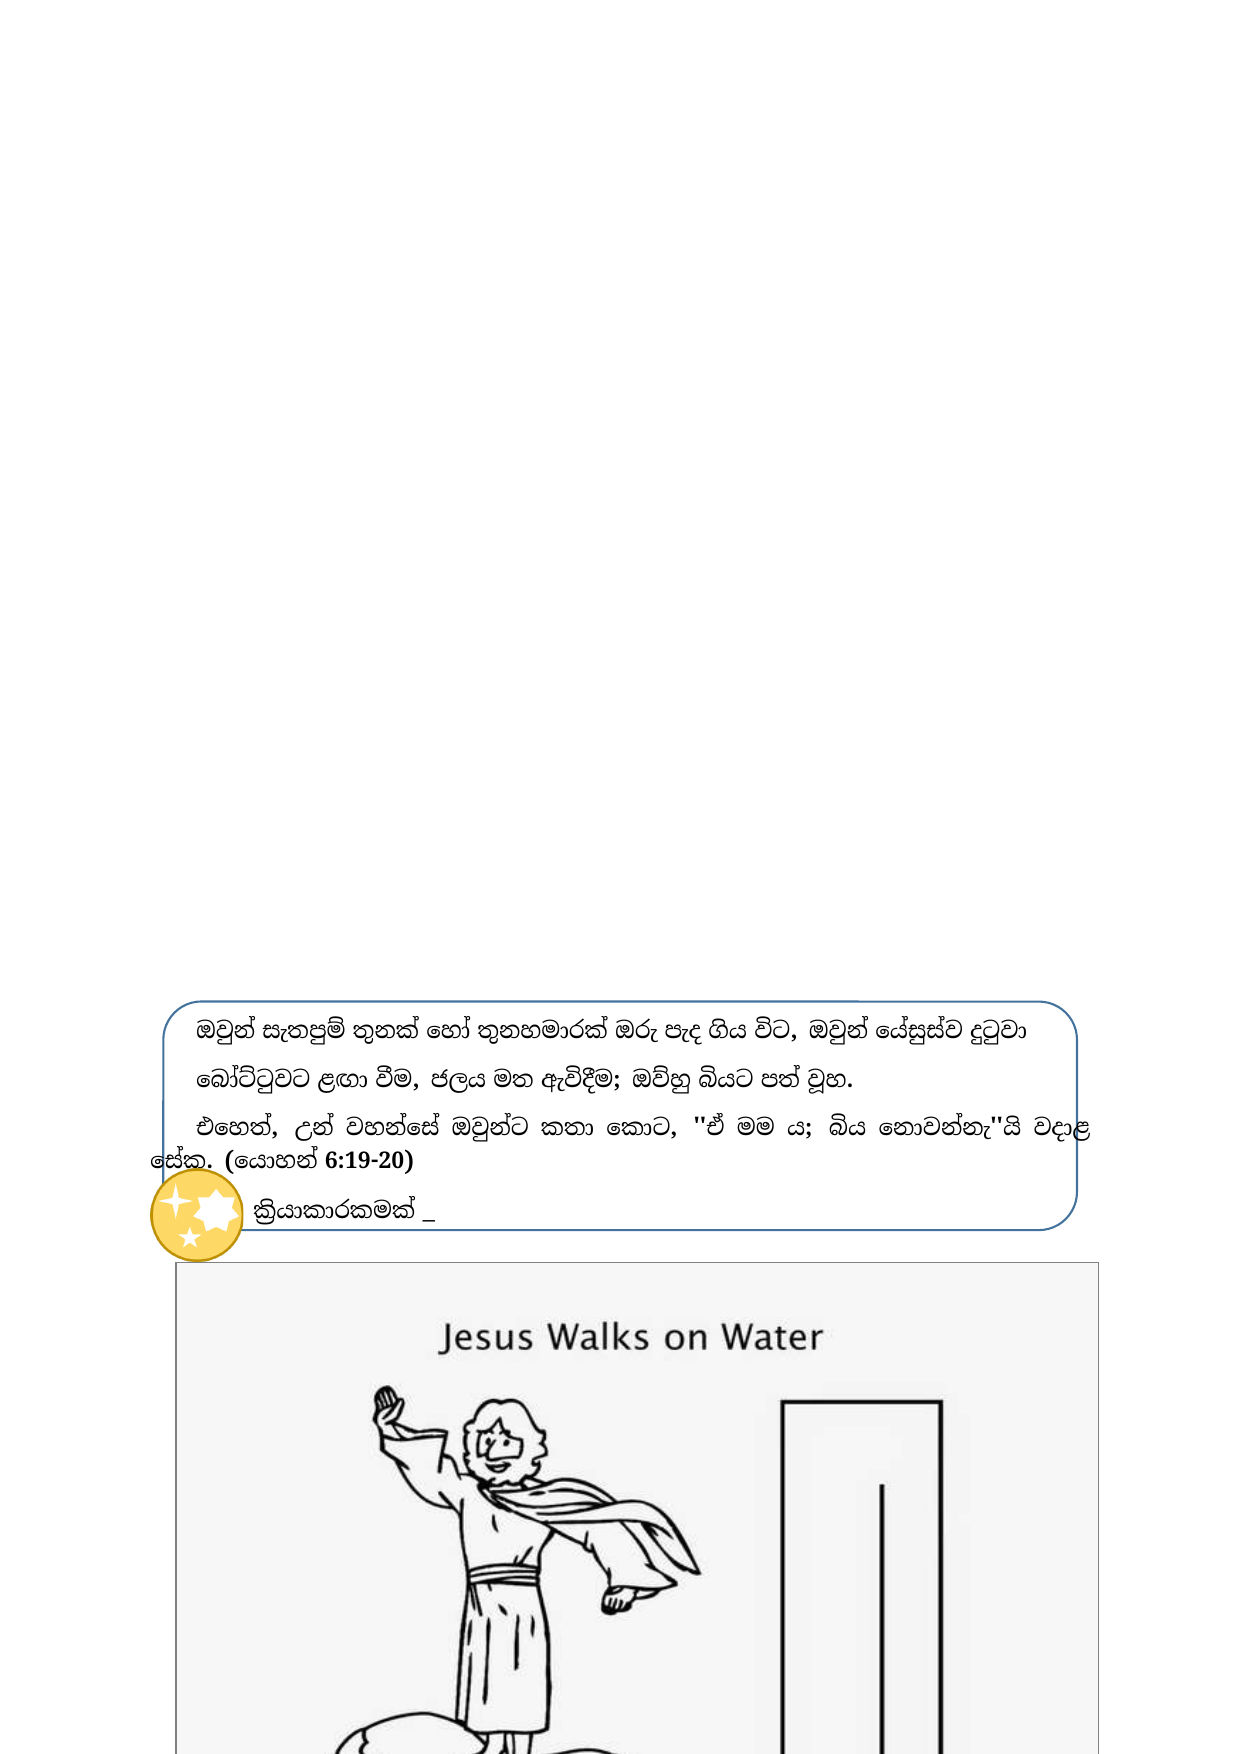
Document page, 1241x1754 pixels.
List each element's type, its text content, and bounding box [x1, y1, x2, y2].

text එහෙත්, උන් වහන්සේ ඔවුන්ට කතා කොට, ''ඒ මම ය; බිය නොවන්නැ''යි වදාළ සේක. (යොහන් 6:19-20) [150, 1113, 1090, 1175]
text ක්‍රියාකාරකමක් _ [244, 1194, 1090, 1227]
picture [177, 1263, 1098, 1754]
picture [150, 1168, 244, 1262]
text බෝට්ටුවට ළඟා වීම, ජලය මත ඇවිදීම; ඔව්හු බියට පත් වූහ. [150, 1064, 1090, 1094]
text ඔවුන් සැතපුම් තුනක් හෝ තුනහමාරක් ඔරු පැද ගිය විට, ඔවුන් යේසුස්ව දුටුවා [150, 1015, 1090, 1045]
